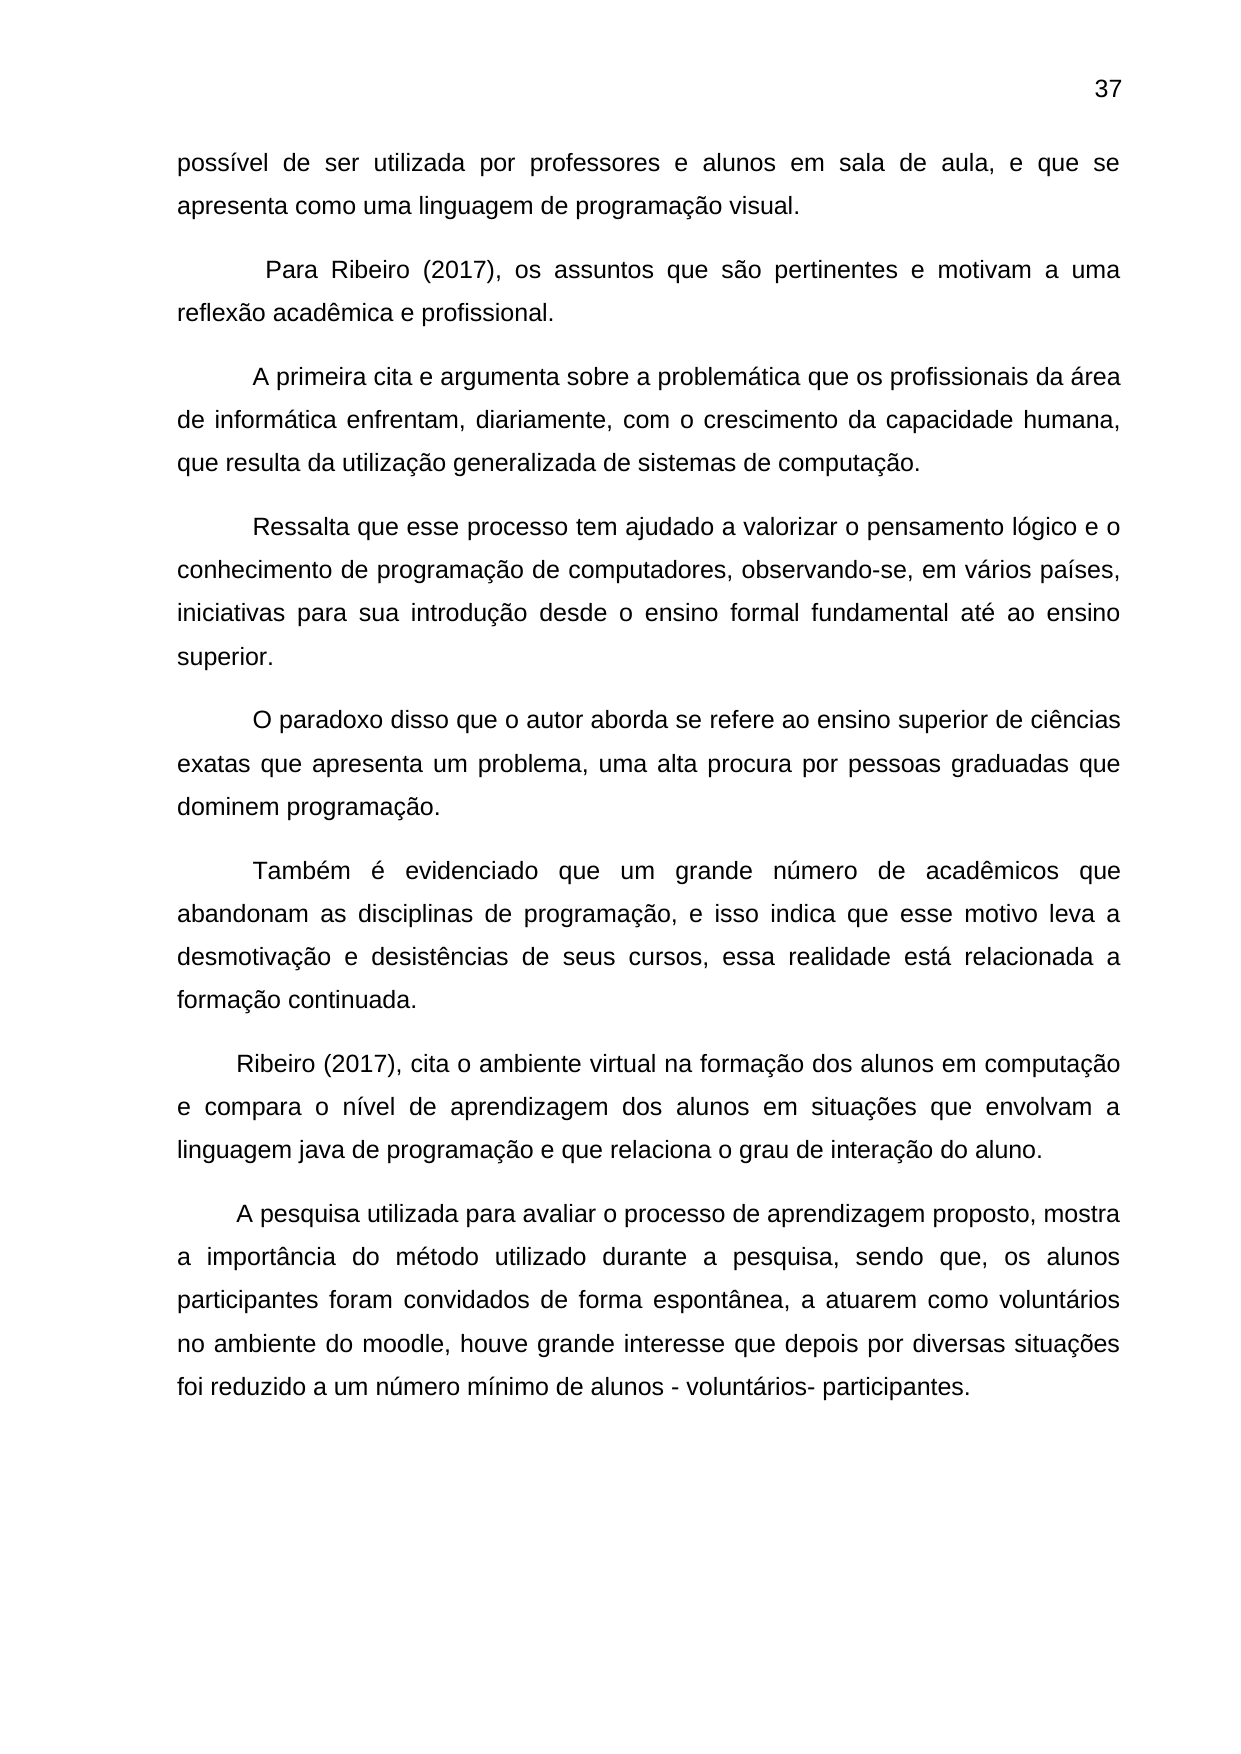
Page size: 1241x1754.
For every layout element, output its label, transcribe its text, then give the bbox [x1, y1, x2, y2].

text Também é evidenciado que um grande número de acadêmicos que abandonam as disciplinas de programação, e isso indica que esse motivo leva a desmotivação e desistências de seus cursos, essa realidade está relacionada a formação continuada. [177, 856, 1122, 1014]
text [177, 148, 1122, 219]
text Ribeiro (2017), cita o ambiente virtual na formação dos alunos em computação e compara o nível de aprendizagem dos alunos em situações que envolvam a linguagem java de programação e que relaciona o grau de interação do aluno. [177, 1049, 1122, 1164]
text O paradoxo disso que o autor aborda se refere ao ensino superior de ciências exatas que apresenta um problema, uma alta procura por pessoas graduadas que dominem programação. [177, 705, 1122, 820]
text Ressalta que esse processo tem ajudado a valorizar o pensamento lógico e o conhecimento de programação de computadores, observando-se, em vários países, iniciativas para sua introdução desde o ensino formal fundamental até ao ensino superior. [177, 512, 1122, 670]
text Para Ribeiro (2017), os assuntos que são pertinentes e motivam a uma reflexão acadêmica e profissional. [177, 255, 1122, 327]
text A pesquisa utilizada para avaliar o processo de aprendizagem proposto, mostra a importância do método utilizado durante a pesquisa, sendo que, os alunos participantes foram convidados de forma espontânea, a atuarem como voluntários no ambiente do moodle, houve grande interesse que depois por diversas situações foi reduzido a um número mínimo de alunos - voluntários- participantes. [177, 1199, 1122, 1400]
text A primeira cita e argumenta sobre a problemática que os profissionais da área de informática enfrentam, diariamente, com o crescimento da capacidade humana, que resulta da utilização generalizada de sistemas de computação. [177, 362, 1122, 477]
